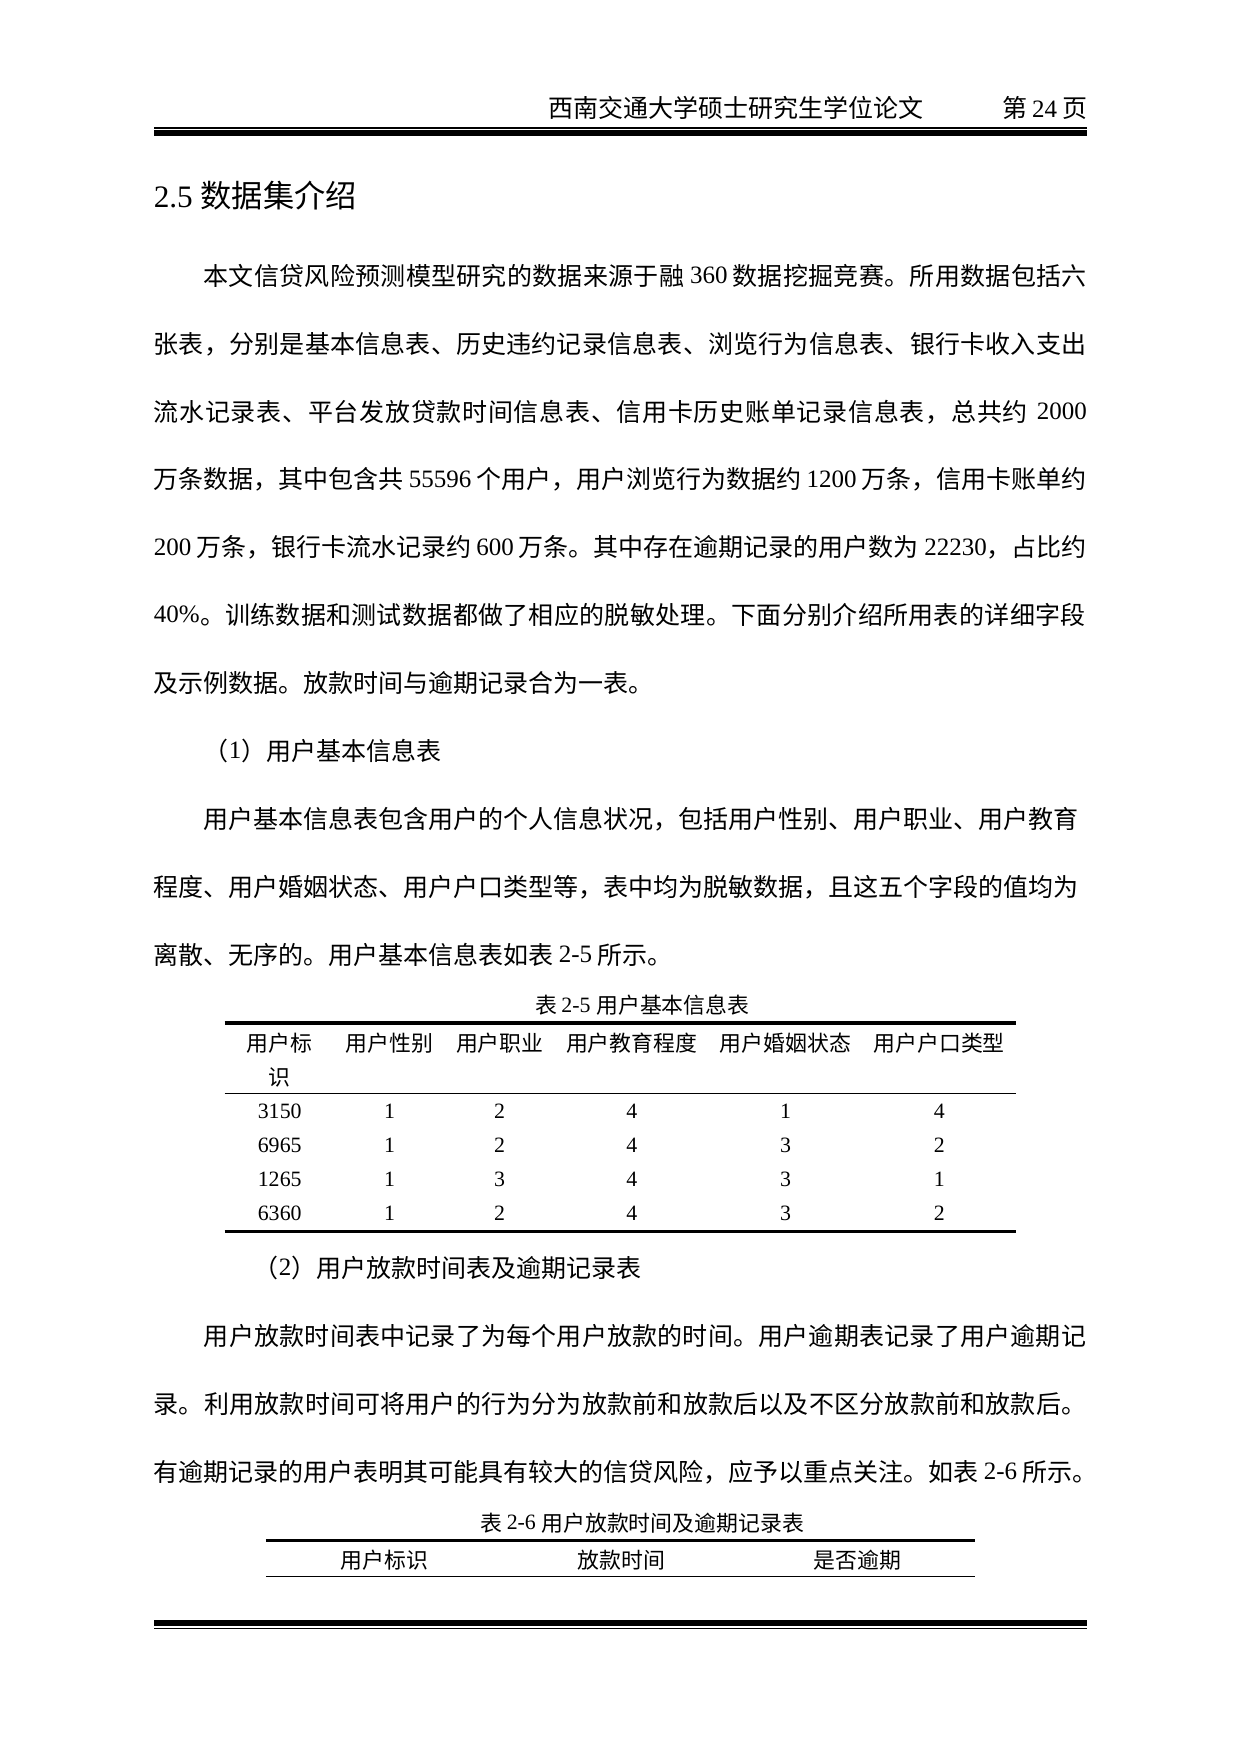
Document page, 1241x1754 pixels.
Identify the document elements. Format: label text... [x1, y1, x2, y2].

text 表2-5 用户基本信息表 [153, 987, 1087, 1021]
table_header 是否逾期 [740, 1542, 974, 1576]
table_cell 1 [334, 1162, 444, 1196]
title （2）用户放款时间表及逾期记录表 [203, 1233, 1087, 1301]
table_cell 6965 [225, 1128, 334, 1162]
text 表2-6 用户放款时间及逾期记录表 [153, 1504, 1087, 1538]
table_cell 6360 [225, 1196, 334, 1230]
table_header 用户职业 [444, 1025, 554, 1092]
table_cell 3 [708, 1128, 862, 1162]
table_header 用户户口类型 [862, 1025, 1016, 1092]
table_cell 4 [555, 1094, 708, 1128]
table_cell 3150 [225, 1094, 334, 1128]
table_header 用户标识 [225, 1025, 334, 1092]
table_cell 3 [444, 1162, 554, 1196]
table_cell 1 [334, 1128, 444, 1162]
table_cell 4 [555, 1162, 708, 1196]
title 用户放款时间表中记录了为每个用户放款的时间。用户逾期表记录了用户逾期记录。利用放款时间可将用户的行为分为放款前和放款后以及不区分放款前和放款后。有逾期记录的用户表明其可能具有较大的信贷风险，应予以重点关注。如表2-6所示。 [153, 1301, 1087, 1504]
table_cell 3 [708, 1196, 862, 1230]
table_cell 1265 [225, 1162, 334, 1196]
table_cell 2 [862, 1196, 1016, 1230]
table_cell 1 [862, 1162, 1016, 1196]
subtitle 2.5 数据集介绍 [153, 160, 1087, 228]
table_cell 2 [862, 1128, 1016, 1162]
table_header 用户性别 [334, 1025, 444, 1092]
table_cell 1 [334, 1094, 444, 1128]
title 用户基本信息表包含用户的个人信息状况，包括用户性别、用户职业、用户教育程度、用户婚姻状态、用户户口类型等，表中均为脱敏数据，且这五个字段的值均为离散、无序的。用户基本信息表如表2-5所示。 [153, 784, 1087, 987]
table_header 用户婚姻状态 [708, 1025, 862, 1092]
table_header 放款时间 [502, 1542, 740, 1576]
table_header 用户教育程度 [555, 1025, 708, 1092]
table_cell 4 [555, 1196, 708, 1230]
table_cell 2 [444, 1094, 554, 1128]
table_header 用户标识 [266, 1542, 502, 1576]
table_cell 4 [862, 1094, 1016, 1128]
table_cell 2 [444, 1196, 554, 1230]
table_cell 4 [555, 1128, 708, 1162]
table_cell 1 [334, 1196, 444, 1230]
title （1）用户基本信息表 [153, 716, 1087, 784]
title 本文信贷风险预测模型研究的数据来源于融360数据挖掘竞赛。所用数据包括六张表，分别是基本信息表、历史违约记录信息表、浏览行为信息表、银行卡收入支出流水记录表、平台发放贷款时间信息表、信用卡历史账单记录信息表，总共约2000万条数据，其中包含共55596个用户，用户浏览行为数据约1200万条，信用卡账单约200万条，银行卡流水记录约600万条。其中存在逾期记录的用户数为22230，占比约40%。训练数据和测试数据都做了相应的脱敏处理。下面分别介绍所用表的详细字段及示例数据。放款时间与逾期记录合为一表。 [153, 240, 1087, 716]
table_cell 3 [708, 1162, 862, 1196]
table_cell 2 [444, 1128, 554, 1162]
table_cell 1 [708, 1094, 862, 1128]
